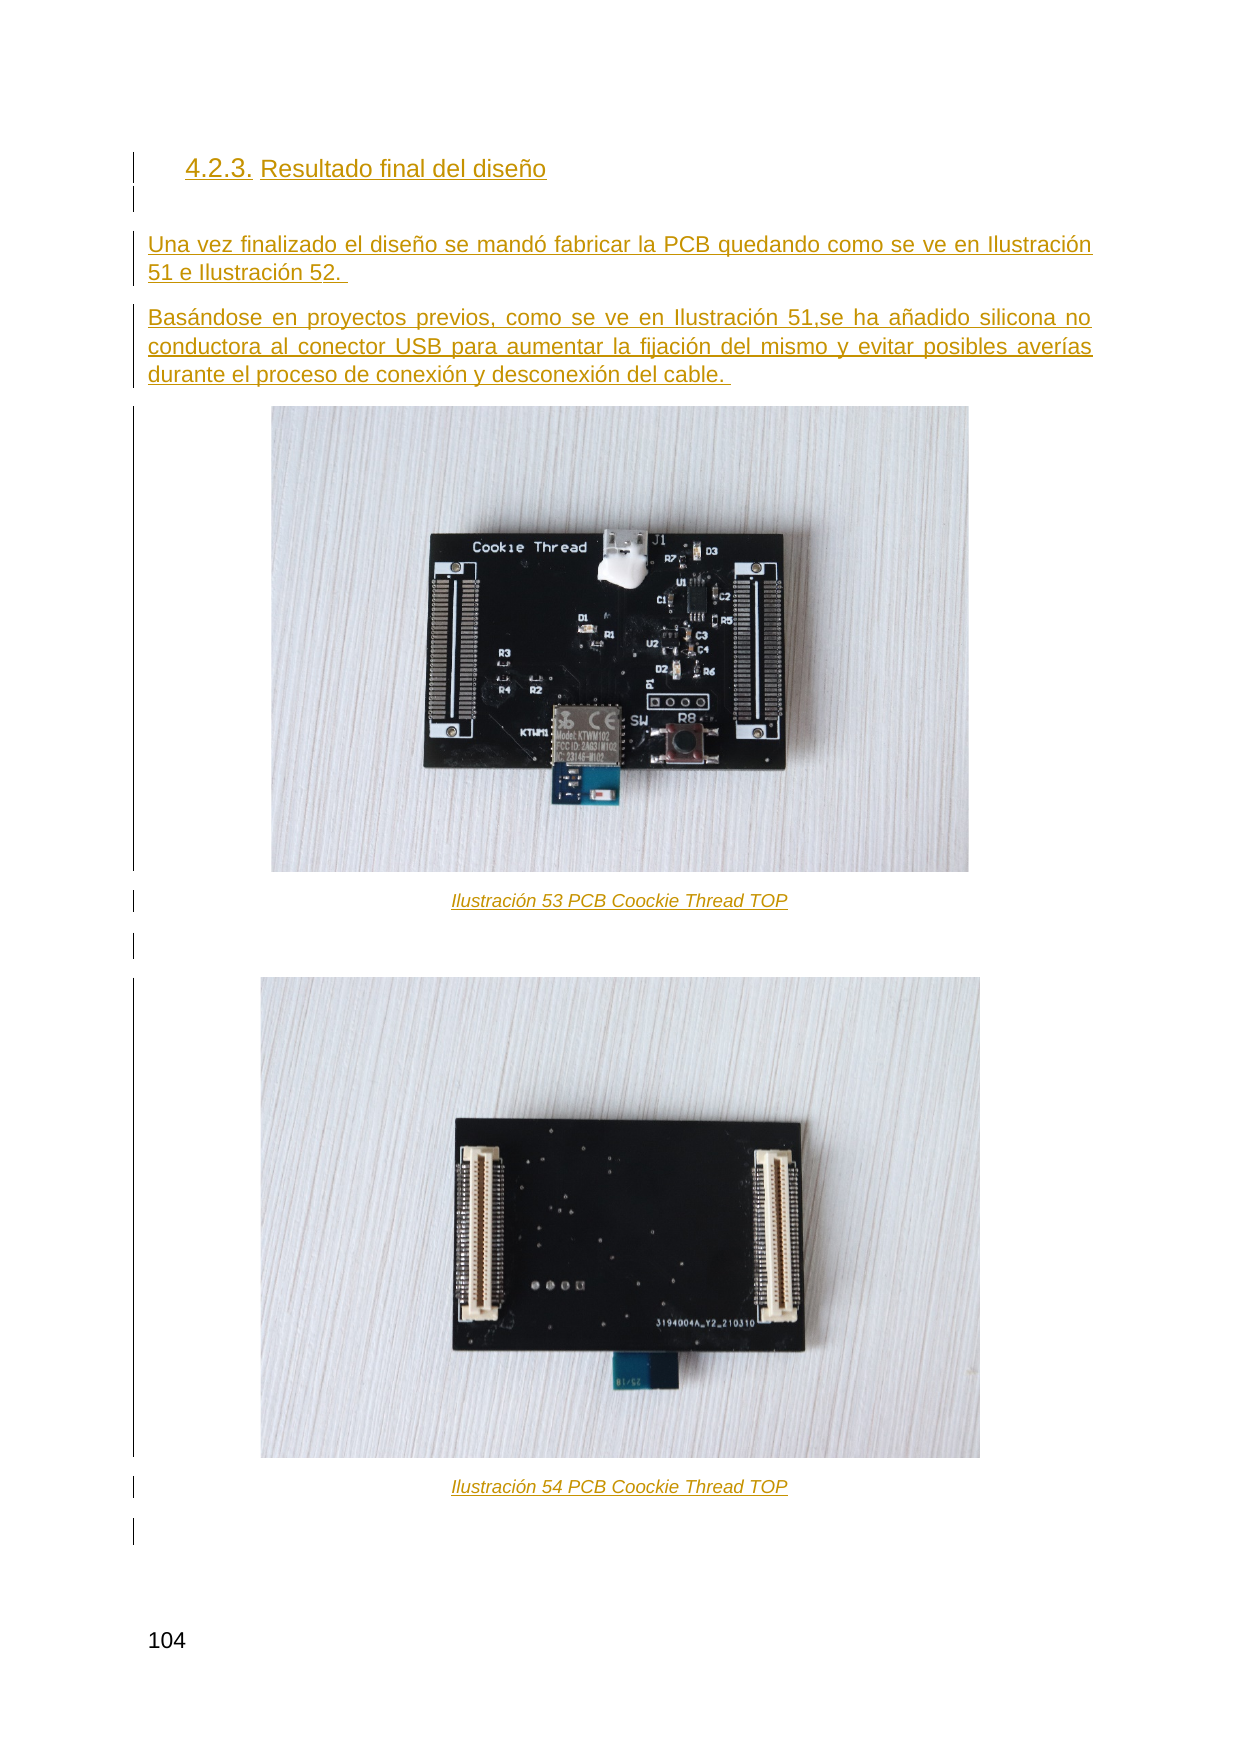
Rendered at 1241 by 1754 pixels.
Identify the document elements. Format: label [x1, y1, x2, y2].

picture [271, 406, 969, 872]
picture [260, 977, 980, 1458]
